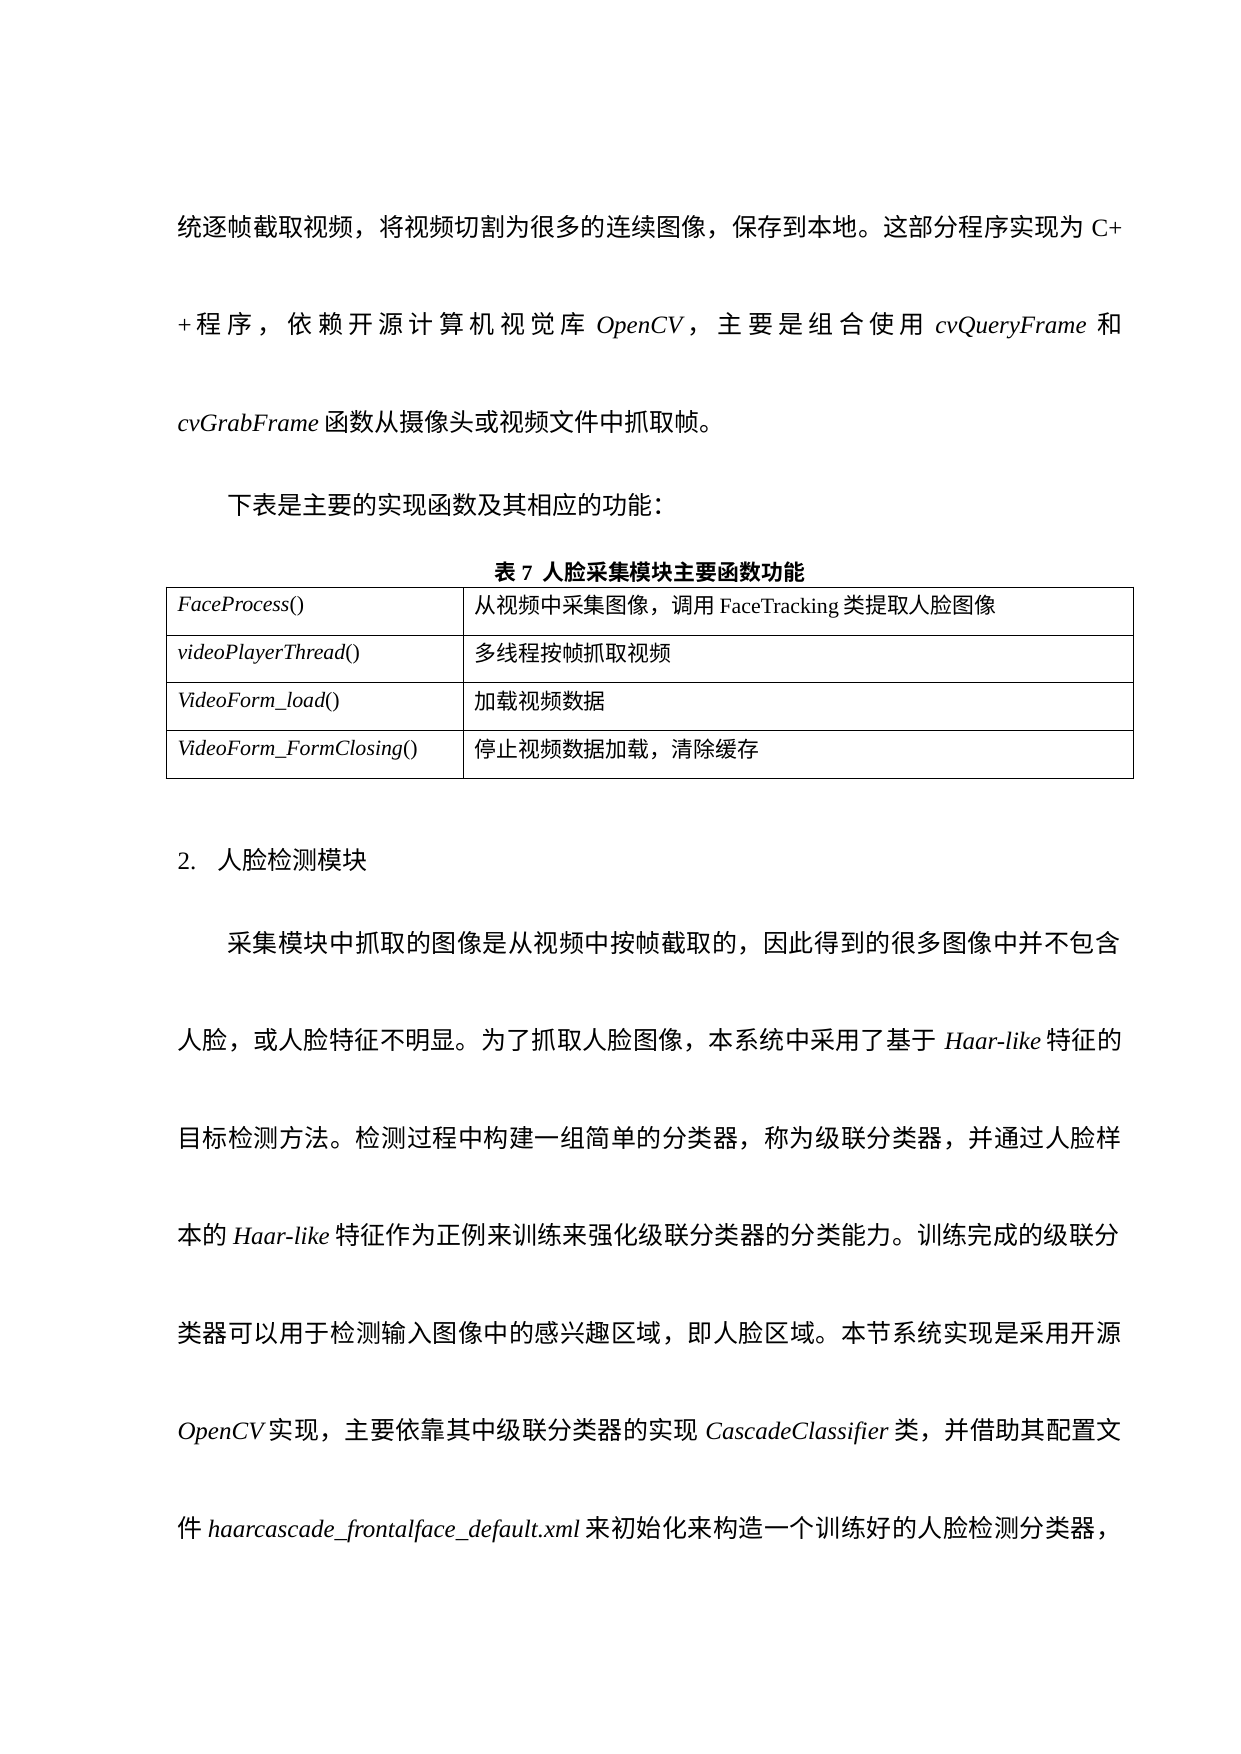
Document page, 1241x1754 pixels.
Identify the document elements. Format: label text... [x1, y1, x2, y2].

table_cell VideoForm_FormClosing() [167, 731, 463, 778]
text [177, 909, 1122, 1559]
table_header FaceProcess() [167, 588, 463, 634]
list 人脸检测模块 [177, 826, 1122, 891]
table_cell 多线程按帧抓取视频 [464, 636, 1133, 682]
table_cell videoPlayerThread() [167, 636, 463, 682]
table_cell 加载视频数据 [464, 683, 1133, 730]
text 下表是主要的实现函数及其相应的功能： [177, 471, 1122, 536]
table_header 从视频中采集图像，调用FaceTracking类提取人脸图像 [464, 588, 1133, 634]
table_cell 停止视频数据加载，清除缓存 [464, 731, 1133, 778]
text 表 7 人脸采集模块主要函数功能 [177, 554, 1122, 587]
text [177, 193, 1122, 453]
table_cell VideoForm_load() [167, 683, 463, 730]
